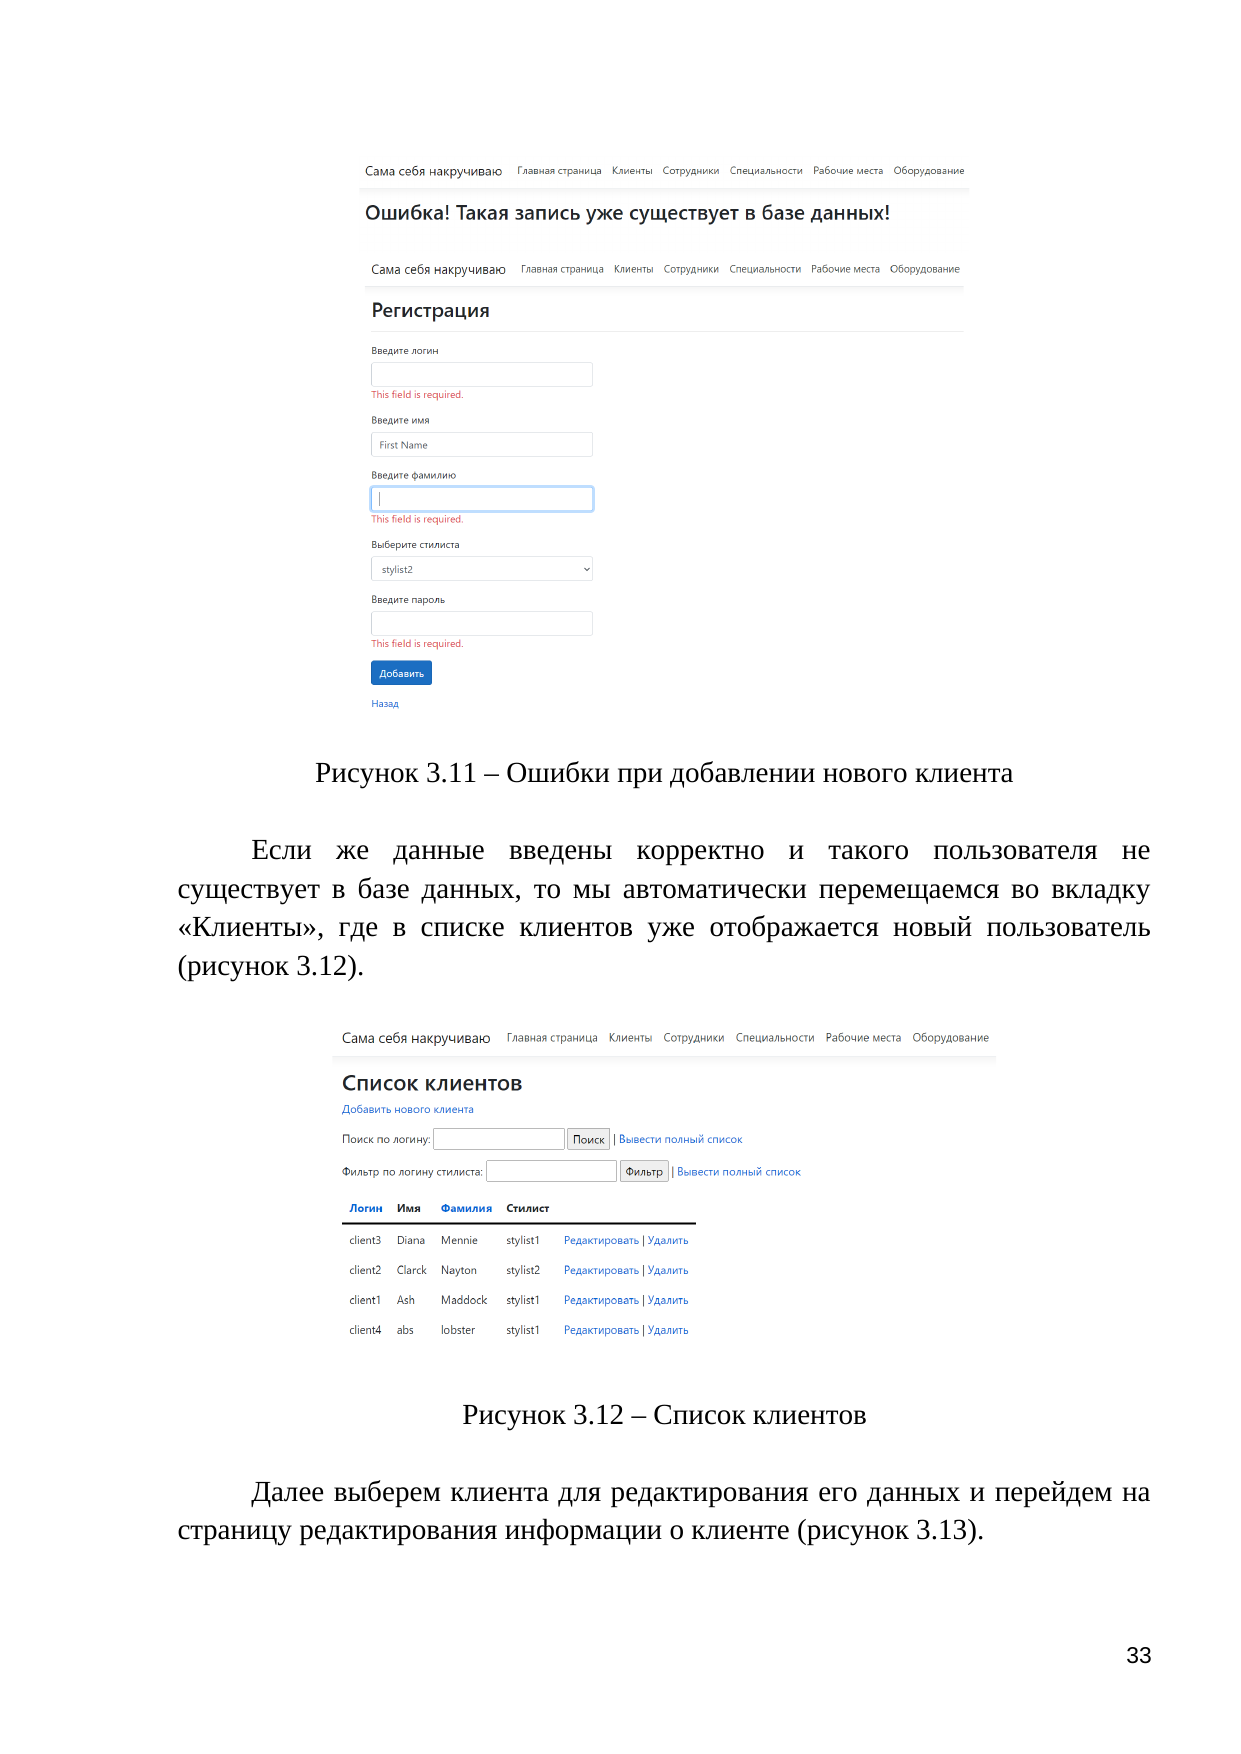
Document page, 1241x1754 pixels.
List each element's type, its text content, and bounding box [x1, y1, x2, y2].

picture [359, 156, 970, 253]
text Далее выберем клиента для редактирования его данных и перейдем на страницу редактирования информации о клиенте (рисунок 3.13). [177, 1474, 1152, 1546]
text Рисунок 3.11 – Ошибки при добавлении нового клиента [177, 755, 1152, 789]
text Если же данные введены корректно и такого пользователя не существует в базе данных, то мы автоматически перемещаемся во вкладку «Клиенты», где в списке клиентов уже отображается новый пользователь (рисунок 3.12). [177, 832, 1152, 981]
picture [364, 256, 964, 713]
text Рисунок 3.12 – Список клиентов [177, 1397, 1152, 1430]
picture [332, 1025, 997, 1355]
